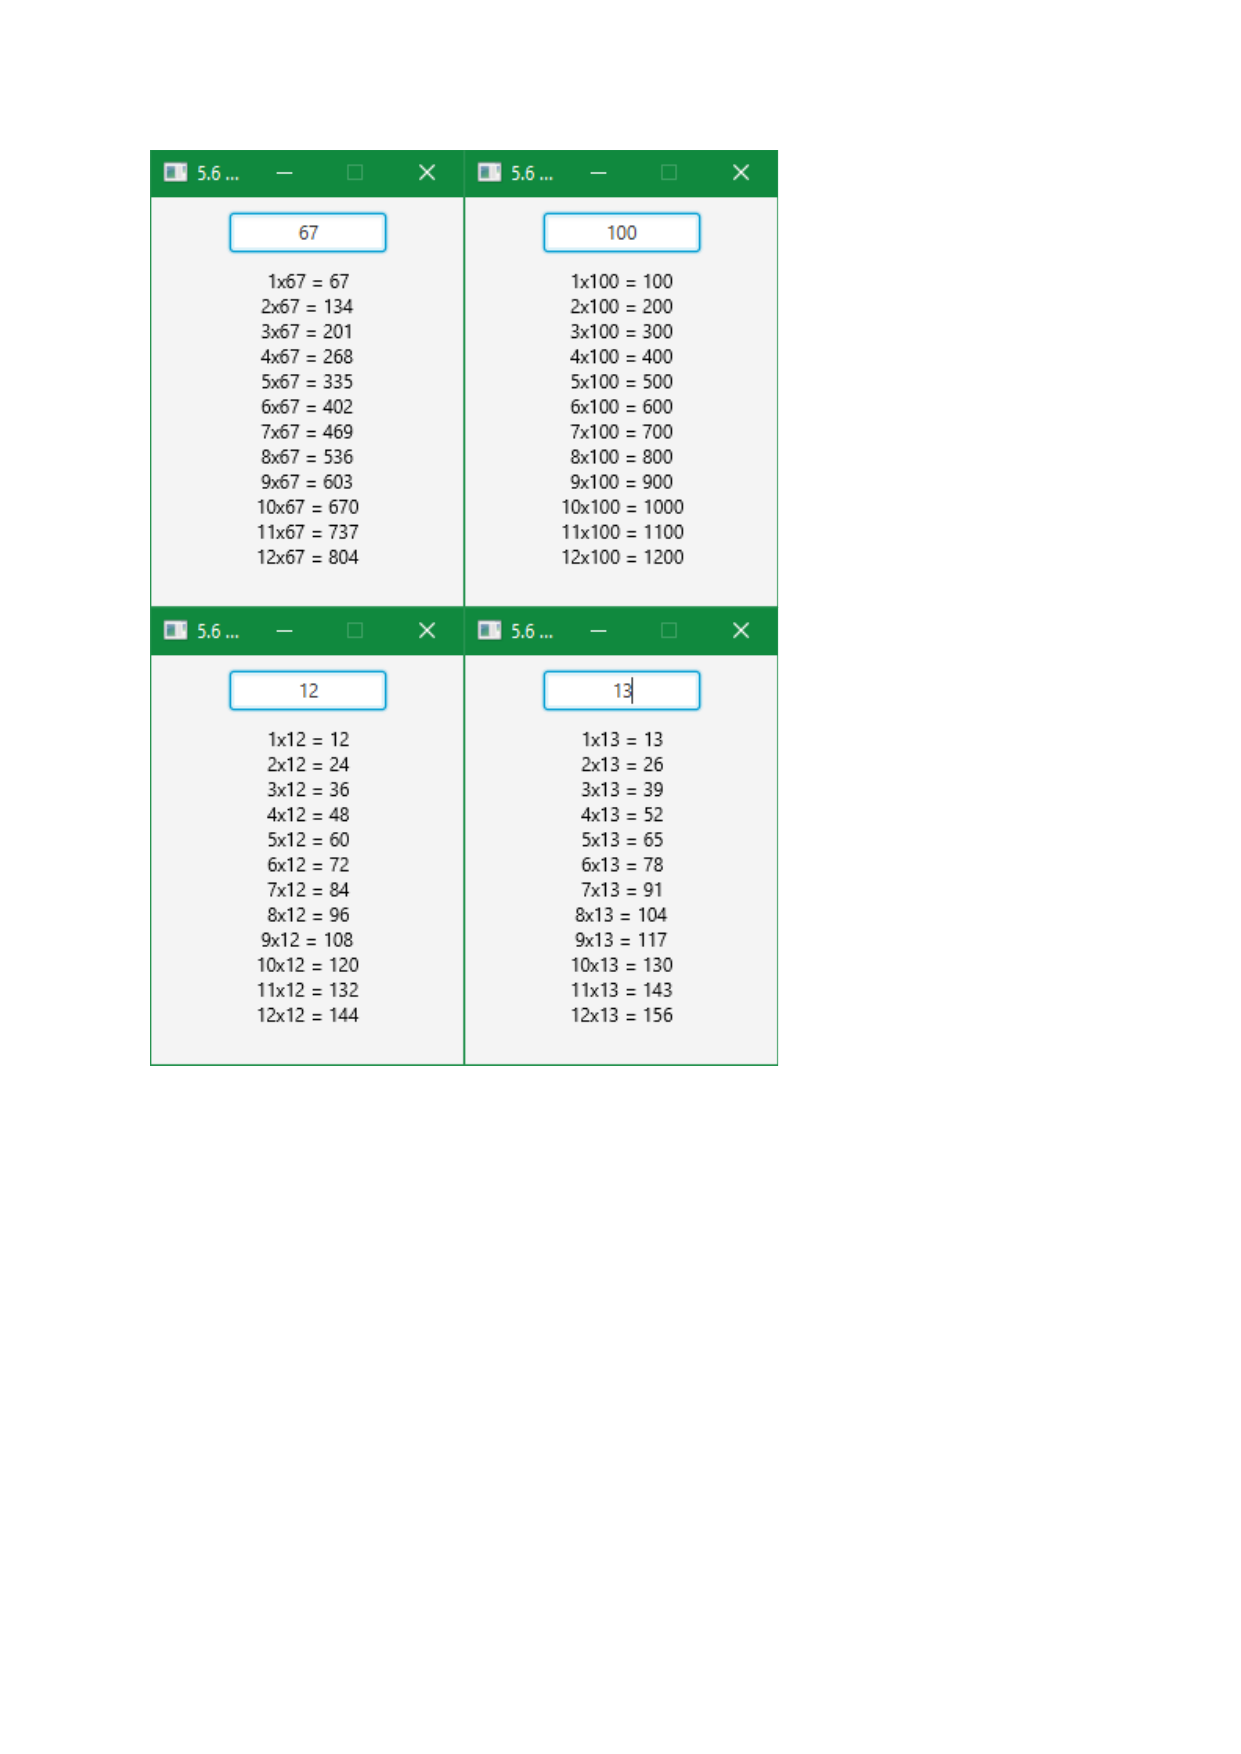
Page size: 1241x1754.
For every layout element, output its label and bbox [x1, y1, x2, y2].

picture [150, 150, 779, 1066]
